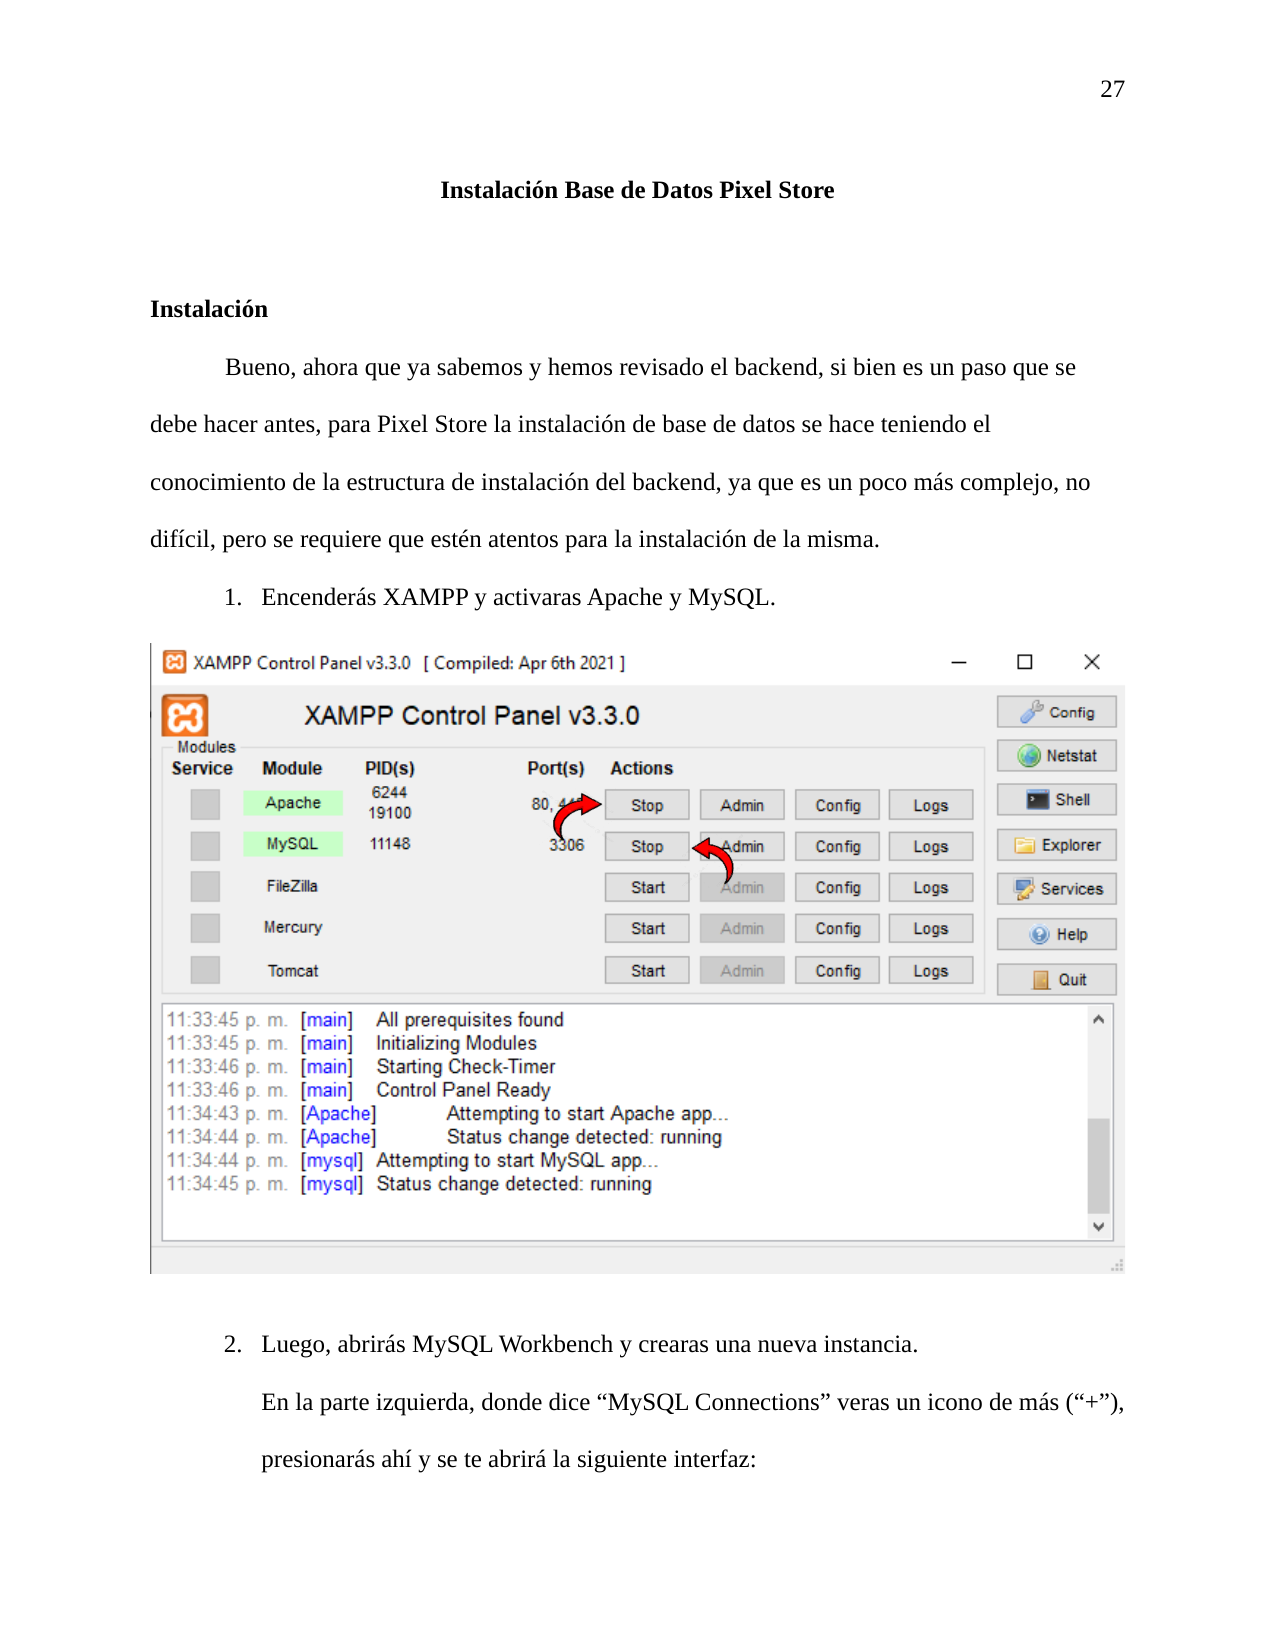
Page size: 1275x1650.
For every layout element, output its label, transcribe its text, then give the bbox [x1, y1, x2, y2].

picture [150, 643, 1125, 1274]
subtitle Instalación Base de Datos Pixel Store [150, 175, 1125, 204]
list Encenderás XAMPP y activaras Apache y MySQL. [224, 582, 1125, 610]
list Luego, abrirás MySQL Workbench y crearas una nueva instancia. En la parte izquierda, donde dice “MySQL Connections” veras un icono de más (“+”), presionarás ahí y se te abrirá la siguiente interfaz: [224, 1329, 1125, 1473]
text Bueno, ahora que ya sabemos y hemos revisado el backend, si bien es un paso que se debe hacer antes, para Pixel Store la instalación de base de datos se hace teniendo el conocimiento de la estructura de instalación del backend, ya que es un poco más complejo, no difícil, pero se requiere que estén atentos para la instalación de la misma. [150, 352, 1125, 553]
subtitle Instalación [150, 294, 1125, 323]
